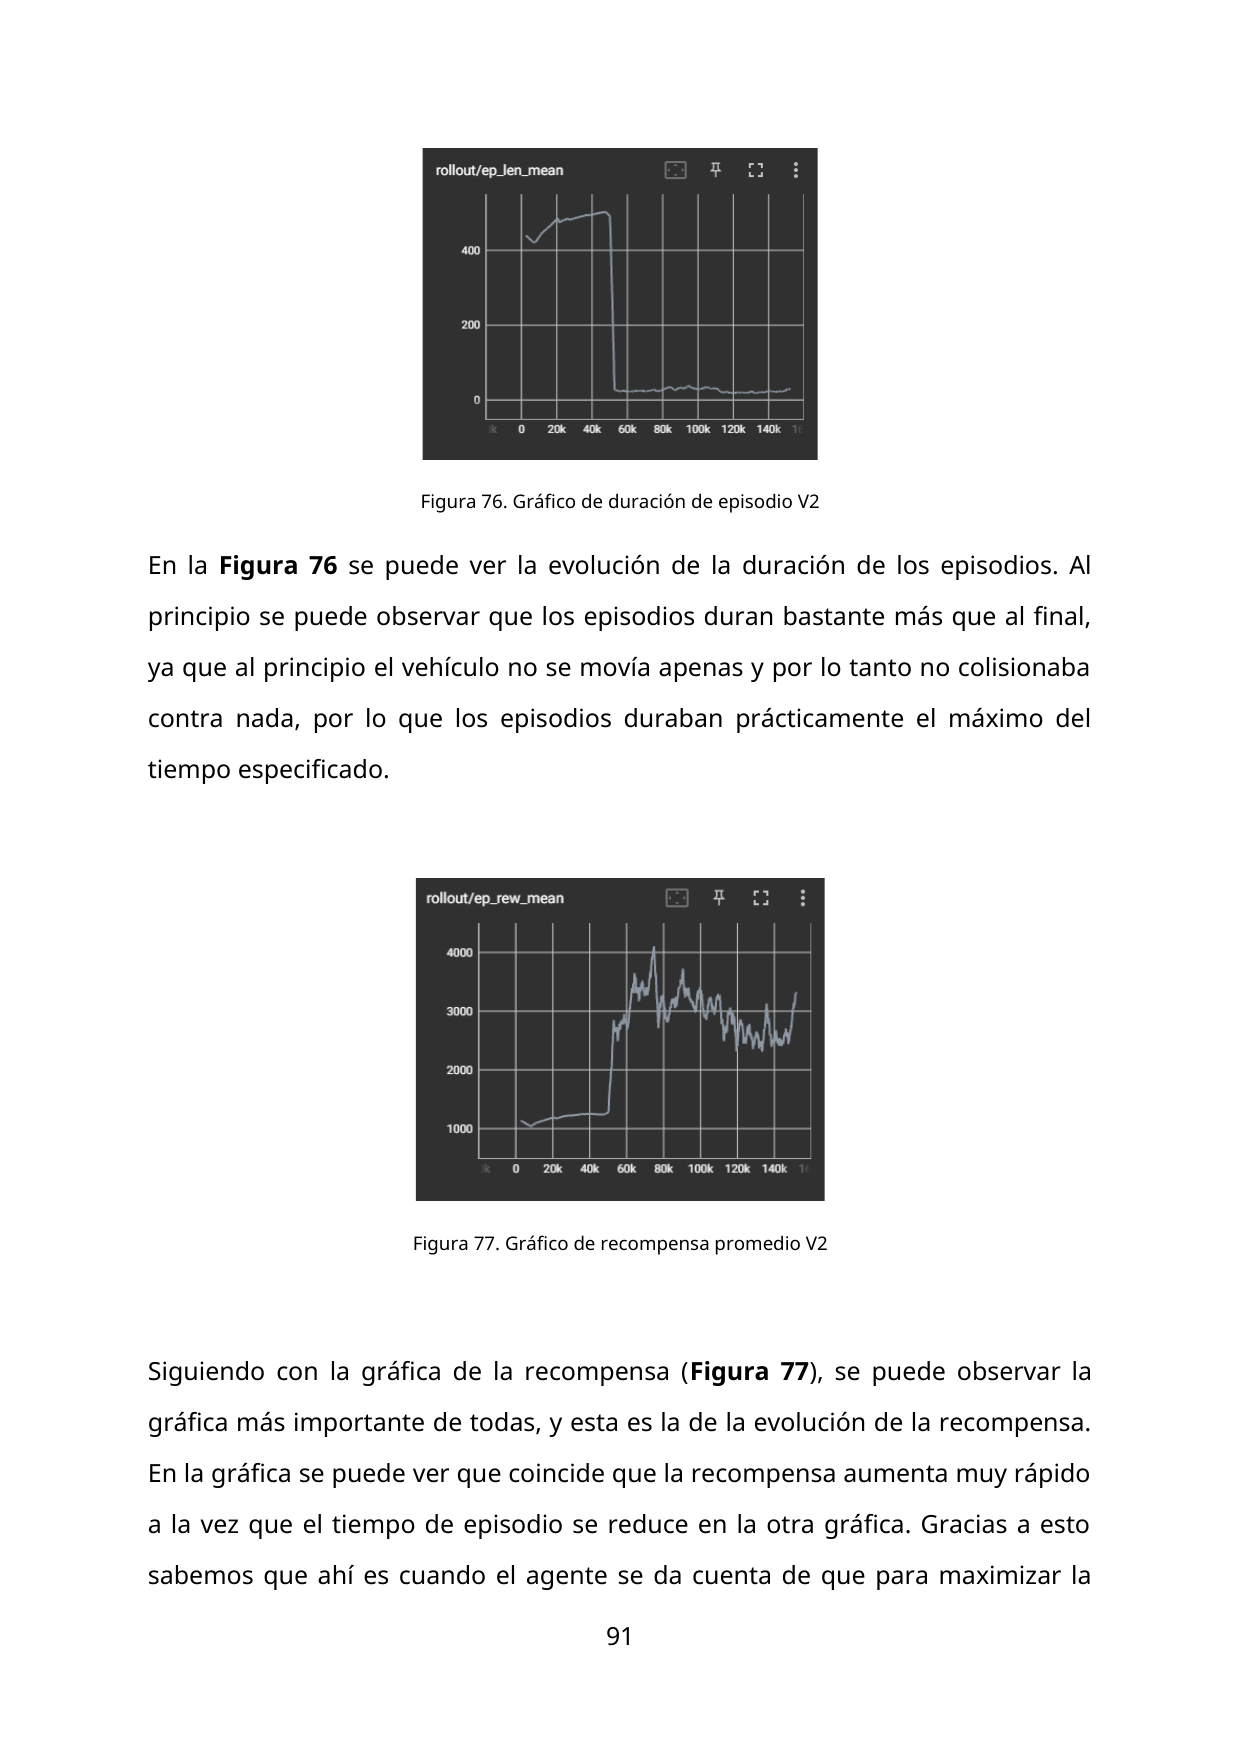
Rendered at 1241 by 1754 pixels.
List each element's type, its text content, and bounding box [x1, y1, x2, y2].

text Figura 76. Gráfico de duración de episodio V2 [148, 489, 1092, 514]
picture [422, 148, 818, 460]
picture [415, 878, 825, 1201]
text En la Figura 76 se puede ver la evolución de la duración de los episodios. Al principio se puede observar que los episodios duran bastante más que al final, ya que al principio el vehículo no se movía apenas y por lo tanto no colisionaba contra nada, por lo que los episodios duraban prácticamente el máximo del tiempo especificado. [148, 548, 1092, 786]
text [148, 1353, 1092, 1591]
text Figura 77. Gráfico de recompensa promedio V2 [148, 1231, 1092, 1256]
